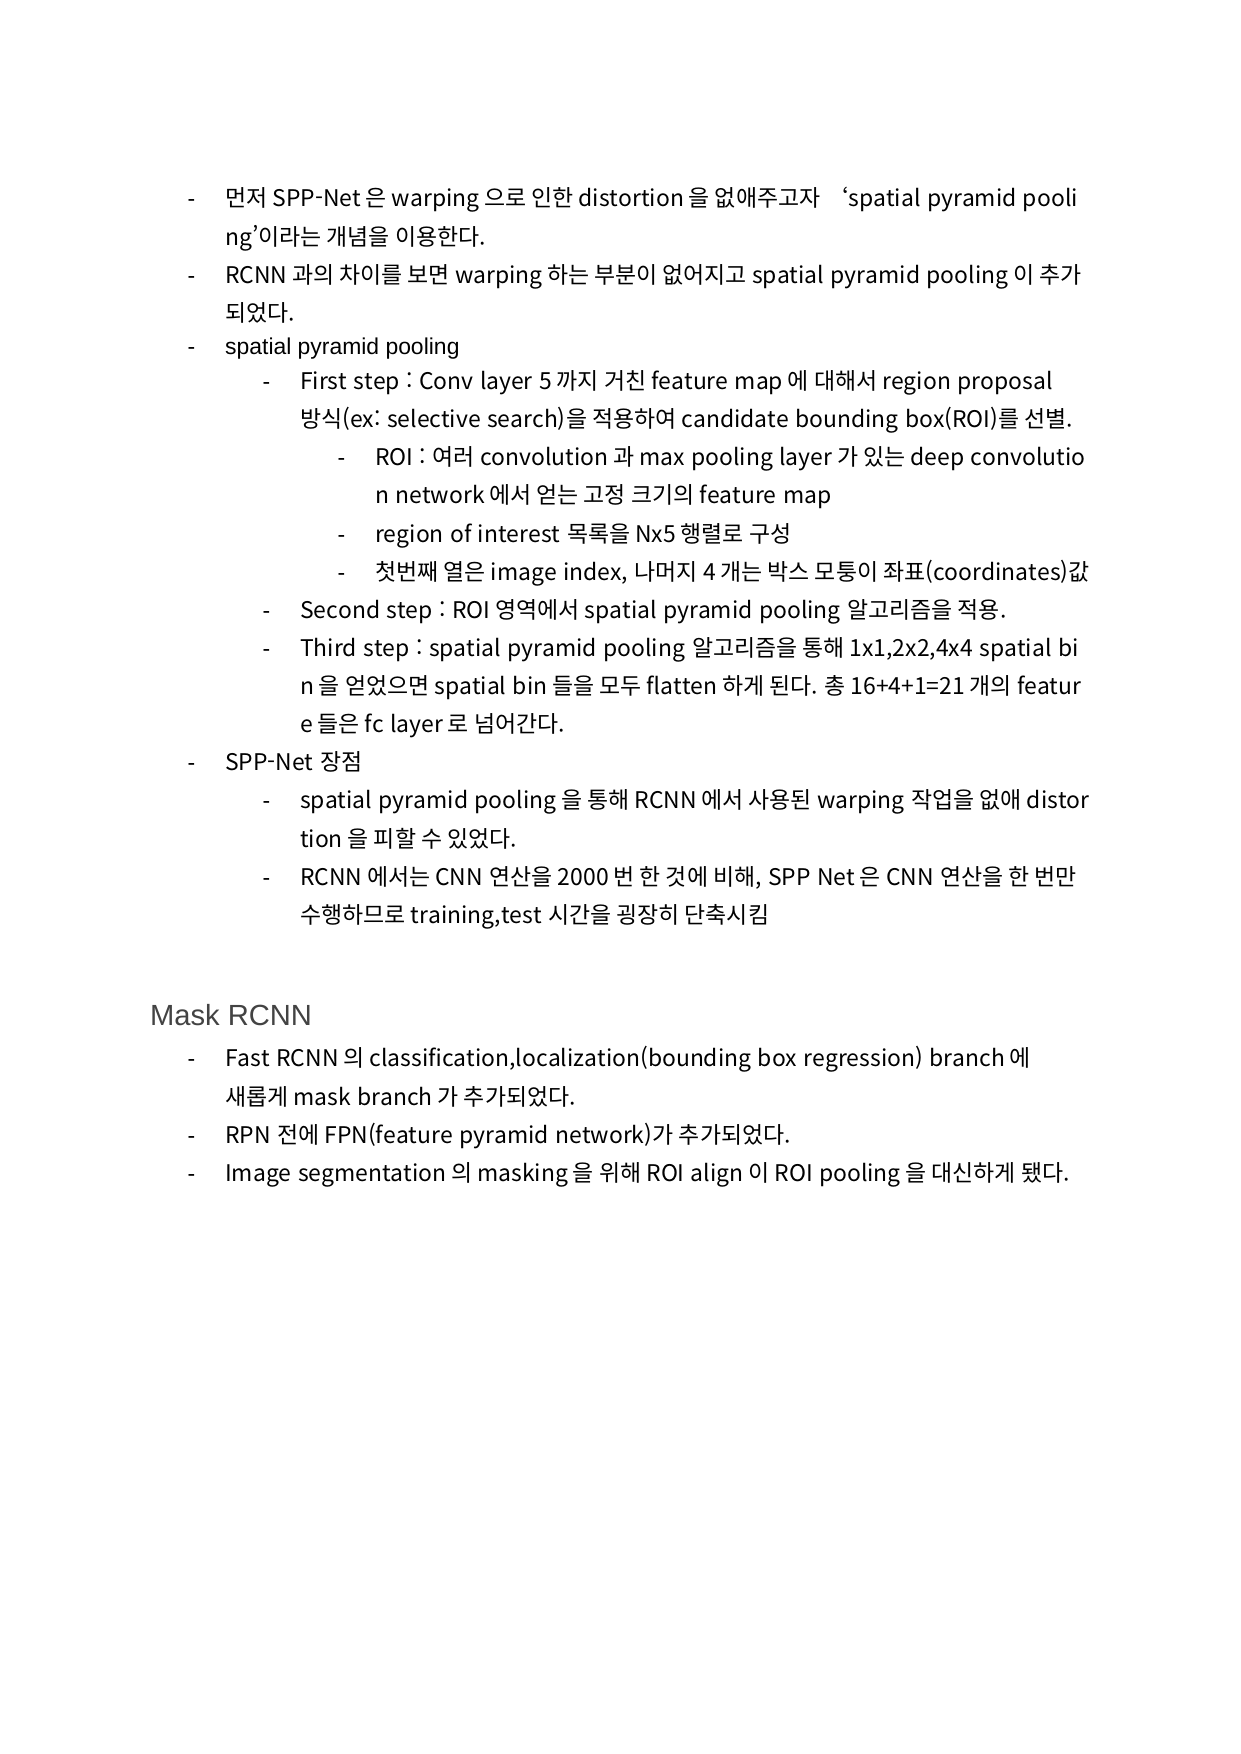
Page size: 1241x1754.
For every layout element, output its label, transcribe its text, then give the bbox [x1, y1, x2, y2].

list Image segmentation의 masking을 위해 ROI align이 ROI pooling을 대신하게 됐다. [187, 1154, 1090, 1188]
list region of interest 목록을 Nx5행렬로 구성 [337, 515, 1090, 549]
list RPN 전에 FPN(feature pyramid network)가 추가되었다. [187, 1116, 1090, 1150]
list 첫번째 열은 image index, 나머지 4개는 박스 모퉁이 좌표(coordinates)값 [337, 553, 1090, 587]
subtitle Mask RCNN [150, 998, 1090, 1032]
list spatial pyramid pooling [187, 333, 1090, 359]
list Second step : ROI영역에서 spatial pyramid pooling 알고리즘을 적용. [262, 592, 1090, 625]
list ROI : 여러 convolution과 max pooling layer가 있는 deep convolution network에서 얻는 고정 크기의 feature map [337, 439, 1090, 511]
list Fast RCNN의 classification,localization(bounding box regression) branch에 새롭게 mask branch가 추가되었다. [187, 1040, 1090, 1112]
list First step : Conv layer 5까지 거친 feature map에 대해서 region proposal 방식(ex: selective search)을 적용하여 candidate bounding box(ROI)를 선별. [262, 363, 1090, 434]
list RCNN에서는 CNN 연산을 2000번 한 것에 비해, SPP Net은 CNN 연산을 한 번만 수행하므로 training,test 시간을 굉장히 단축시킴 [262, 858, 1090, 930]
list SPP-Net 장점 [187, 744, 1090, 777]
list Third step : spatial pyramid pooling 알고리즘을 통해 1x1,2x2,4x4 spatial bin을 얻었으면 spatial bin들을 모두 flatten하게 된다. 총 16+4+1=21개의 feature들은 fc layer로 넘어간다. [262, 630, 1090, 739]
list 먼저 SPP-Net은 warping으로 인한 distortion을 없애주고자 ‘spatial pyramid pooling’이라는 개념을 이용한다. [187, 180, 1090, 252]
list spatial pyramid pooling을 통해 RCNN에서 사용된 warping 작업을 없애 distortion을 피할 수 있었다. [262, 782, 1090, 854]
list RCNN과의 차이를 보면 warping하는 부분이 없어지고 spatial pyramid pooling이 추가 되었다. [187, 256, 1090, 328]
